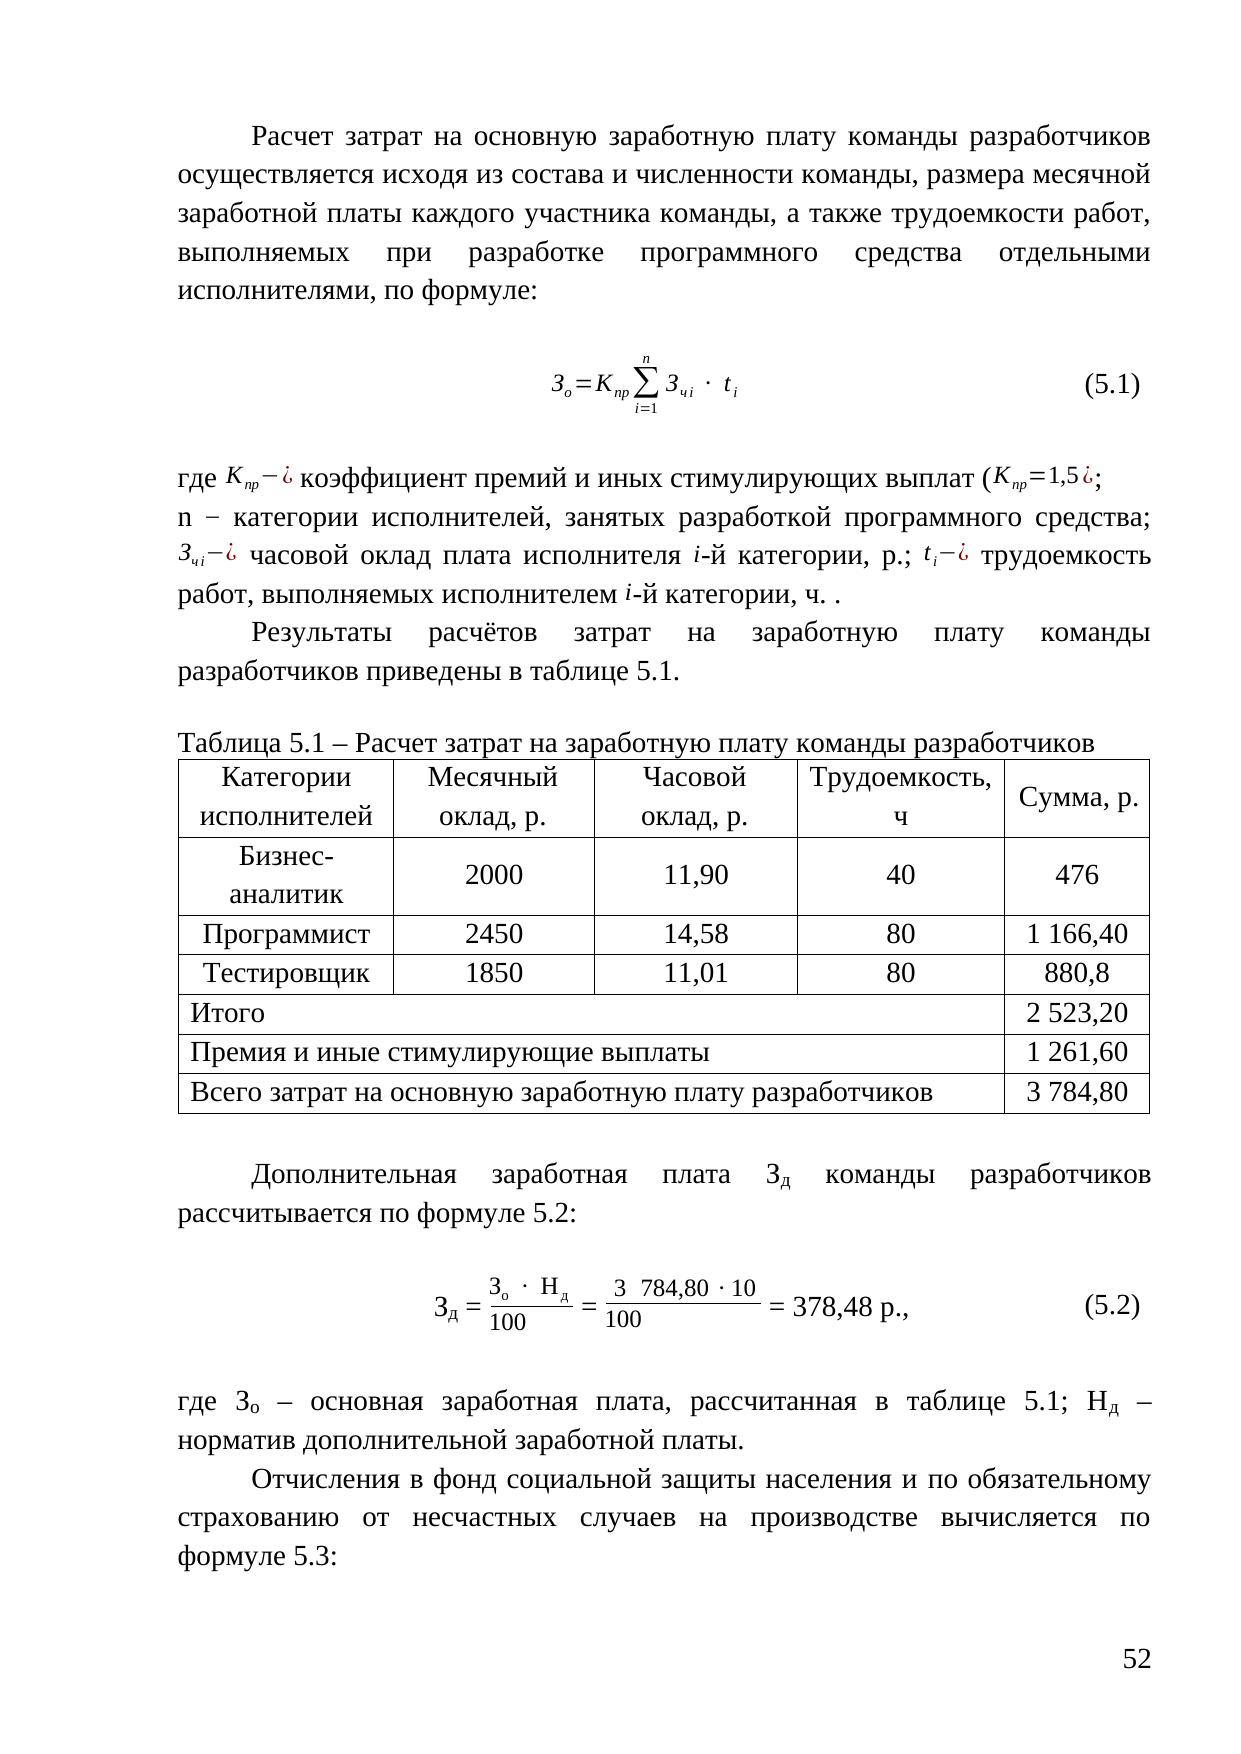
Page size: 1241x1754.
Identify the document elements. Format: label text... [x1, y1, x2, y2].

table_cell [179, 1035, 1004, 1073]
text Расчет затрат на основную заработную плату команды разработчиков осуществляется исходя из состава и численности команды, размера месячной заработной платы каждого участника команды, а также трудоемкости работ, выполняемых при разработке программного средства отдельными исполнителями, по формуле: [177, 118, 1152, 306]
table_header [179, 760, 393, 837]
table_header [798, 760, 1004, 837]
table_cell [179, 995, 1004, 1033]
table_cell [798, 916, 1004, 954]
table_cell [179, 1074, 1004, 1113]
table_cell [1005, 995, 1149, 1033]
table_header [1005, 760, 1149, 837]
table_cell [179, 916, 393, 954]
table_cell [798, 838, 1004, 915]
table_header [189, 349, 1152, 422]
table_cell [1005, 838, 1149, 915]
text Таблица 5.1 – Расчет затрат на заработную плату команды разработчиков [177, 725, 1152, 758]
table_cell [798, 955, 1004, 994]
text n категории исполнителей, занятых разработкой программного средства; часовой оклад плата исполнителя -й категории, р.; трудоемкость работ, выполняемых исполнителем -й категории, ч. . [177, 499, 1152, 609]
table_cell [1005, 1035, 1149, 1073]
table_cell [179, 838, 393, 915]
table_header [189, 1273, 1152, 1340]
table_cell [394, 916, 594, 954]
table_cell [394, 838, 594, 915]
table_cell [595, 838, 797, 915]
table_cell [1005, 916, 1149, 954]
text где Зо – основная заработная плата, рассчитанная в таблице 5.1; Нд – норматив дополнительной заработной платы. [177, 1379, 1152, 1456]
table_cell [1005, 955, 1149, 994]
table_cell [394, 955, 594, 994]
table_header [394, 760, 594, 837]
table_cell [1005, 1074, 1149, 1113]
text Дополнительная заработная плата Зд команды разработчиков рассчитывается по формуле 5.2: [177, 1152, 1152, 1229]
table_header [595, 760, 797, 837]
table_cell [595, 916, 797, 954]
text где коэффициент премий и иных стимулирующих выплат (; [177, 460, 1152, 494]
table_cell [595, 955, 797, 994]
text Отчисления в фонд социальной защиты населения и по обязательному страхованию от несчастных случаев на производстве вычисляется по формуле 5.3: [177, 1461, 1152, 1571]
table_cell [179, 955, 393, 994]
text Результаты расчётов затрат на заработную плату команды разработчиков приведены в таблице 5.1. [177, 614, 1152, 686]
